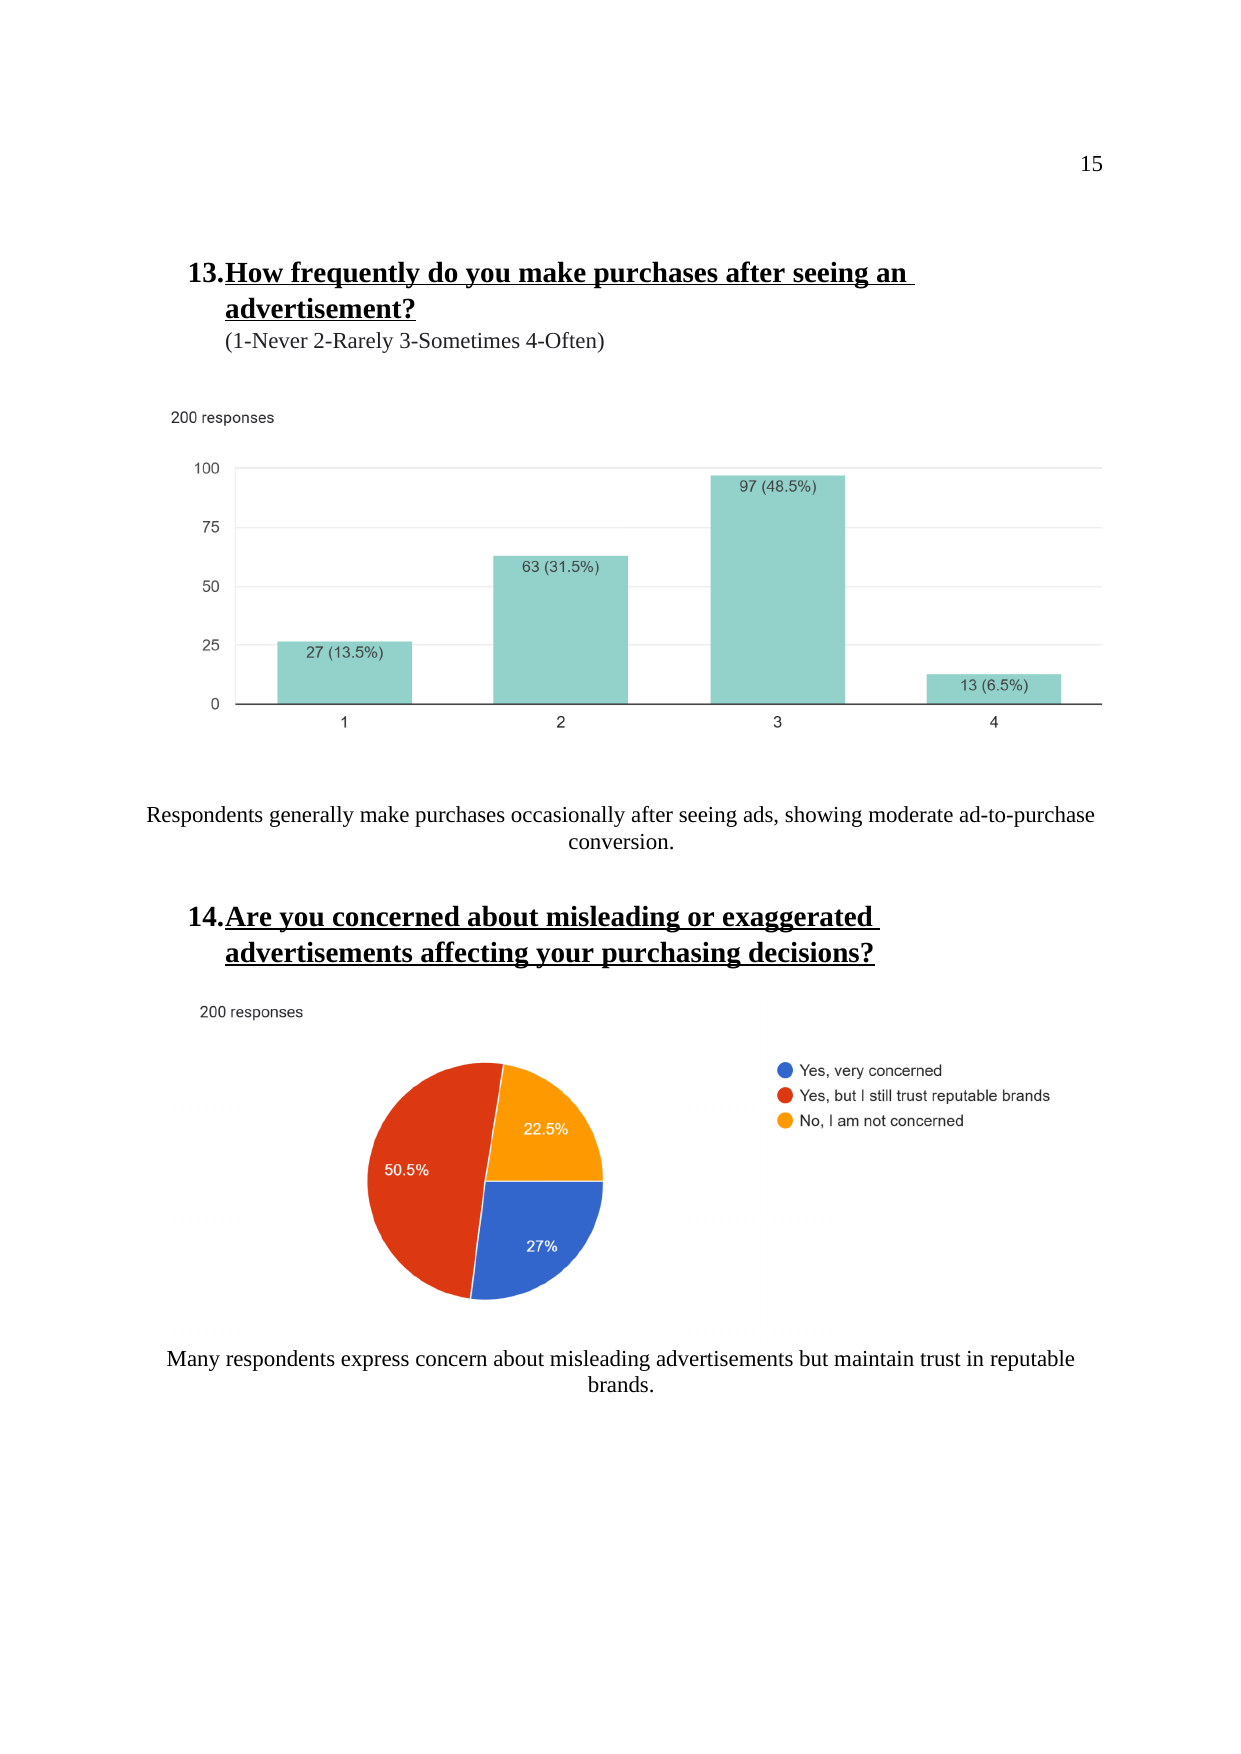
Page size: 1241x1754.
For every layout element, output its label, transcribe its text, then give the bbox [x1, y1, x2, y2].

text Respondents generally make purchases occasionally after seeing ads, showing moderate ad-to-purchase conversion. [139, 802, 1103, 854]
text Many respondents express concern about misleading advertisements but maintain trust in reputable brands. [139, 1345, 1103, 1397]
picture [139, 406, 1103, 802]
text (1-Never 2-Rarely 3-Sometimes 4-Often) [225, 327, 1103, 353]
subtitle How frequently do you make purchases after seeing an advertisement? [187, 255, 1052, 324]
picture [168, 997, 1074, 1345]
subtitle Are you concerned about misleading or exaggerated advertisements affecting your purchasing decisions? [187, 899, 1052, 969]
